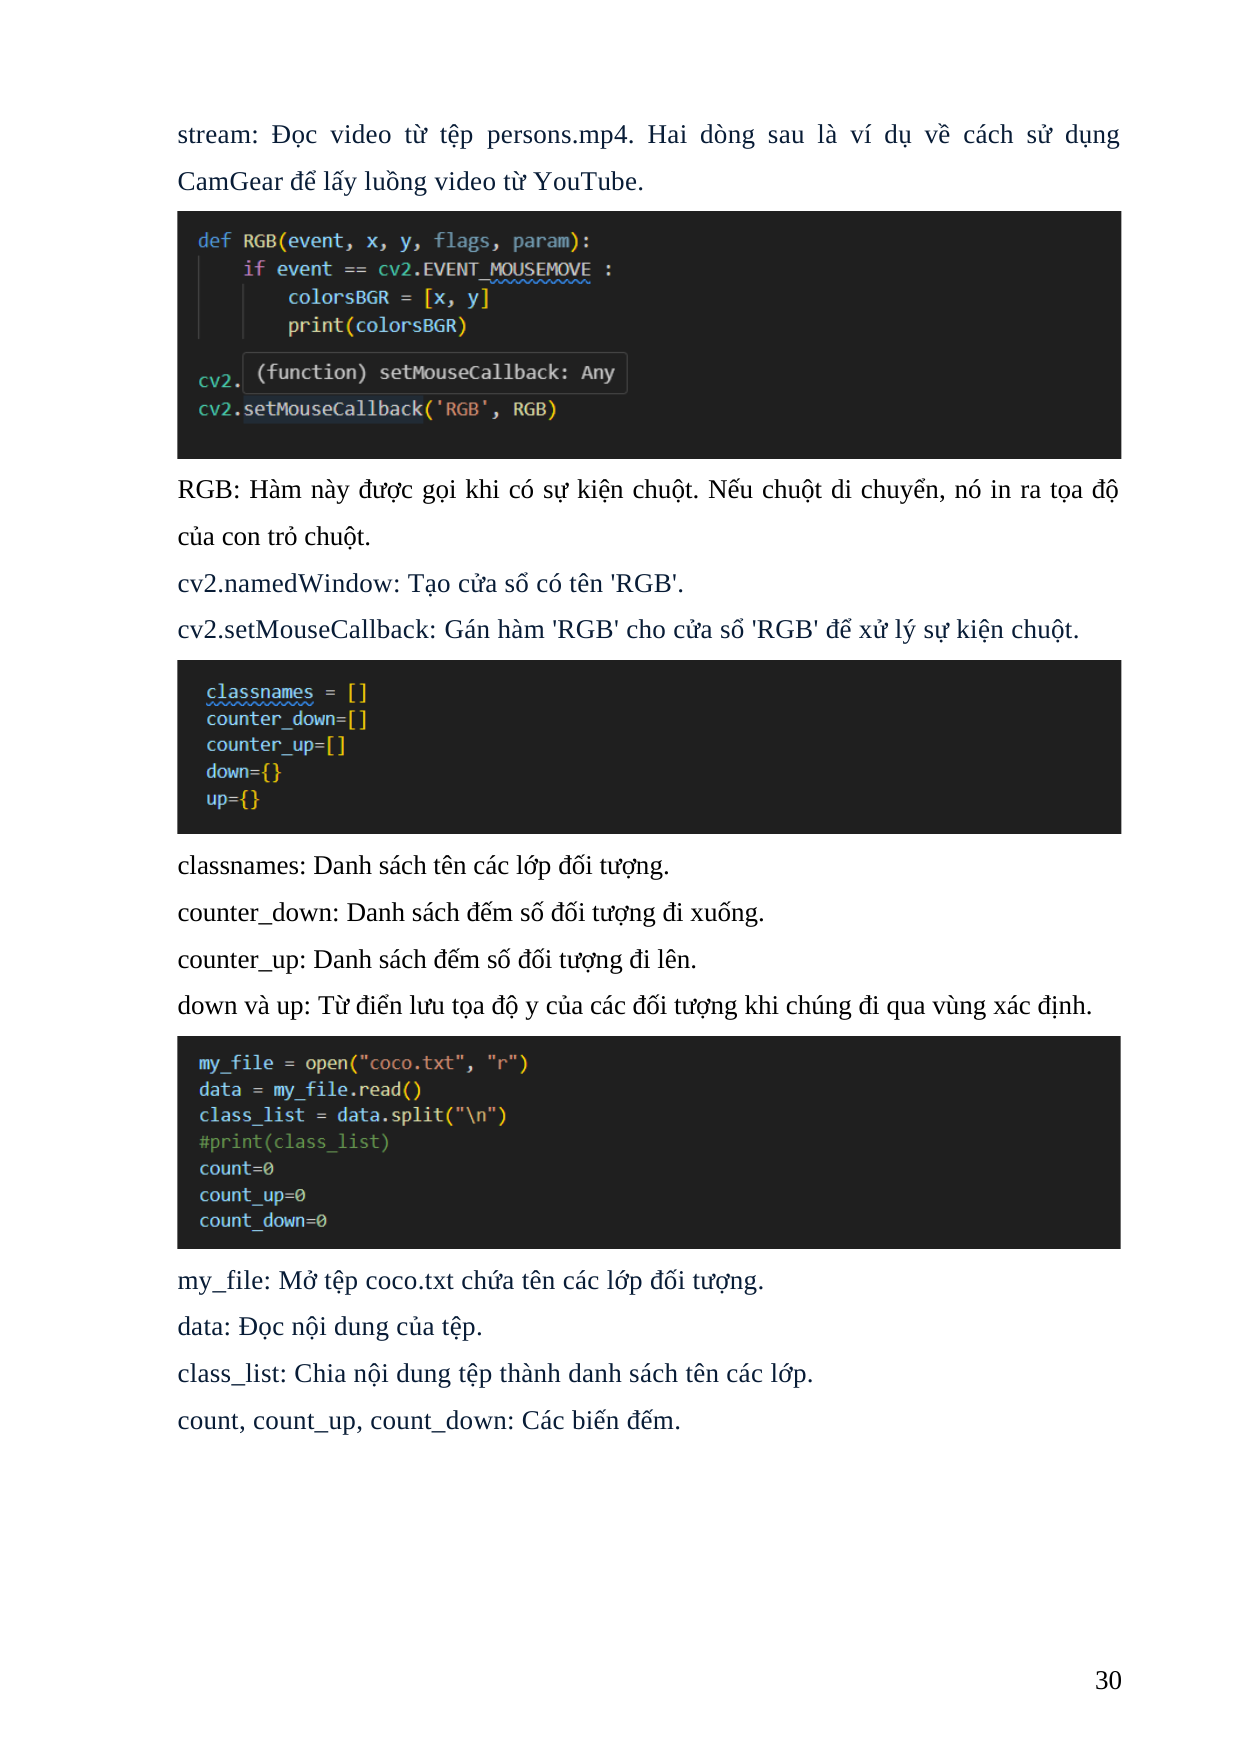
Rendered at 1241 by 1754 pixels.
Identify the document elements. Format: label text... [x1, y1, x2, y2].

text RGB: Hàm này được gọi khi có sự kiện chuột. Nếu chuột di chuyển, nó in ra tọa độ của con trỏ chuột. [177, 474, 1122, 551]
text down và up: Từ điển lưu tọa độ y của các đối tượng khi chúng đi qua vùng xác định. [177, 989, 1122, 1021]
text class_list: Chia nội dung tệp thành danh sách tên các lớp. [177, 1357, 1122, 1388]
picture [177, 660, 1122, 834]
picture [177, 211, 1122, 459]
picture [177, 1036, 1121, 1249]
text stream: Đọc video từ tệp persons.mp4. Hai dòng sau là ví dụ về cách sử dụng CamGear để lấy luồng video từ YouTube. [177, 118, 1122, 196]
text count, count_up, count_down: Các biến đếm. [177, 1404, 1122, 1435]
text classnames: Danh sách tên các lớp đối tượng. [177, 849, 1122, 881]
text cv2.namedWindow: Tạo cửa sổ có tên 'RGB'. [177, 567, 1122, 598]
text my_file: Mở tệp coco.txt chứa tên các lớp đối tượng. [177, 1264, 1122, 1295]
text counter_up: Danh sách đếm số đối tượng đi lên. [177, 943, 1122, 974]
text data: Đọc nội dung của tệp. [177, 1310, 1122, 1342]
text cv2.setMouseCallback: Gán hàm 'RGB' cho cửa sổ 'RGB' để xử lý sự kiện chuột. [177, 614, 1122, 645]
text counter_down: Danh sách đếm số đối tượng đi xuống. [177, 896, 1122, 927]
